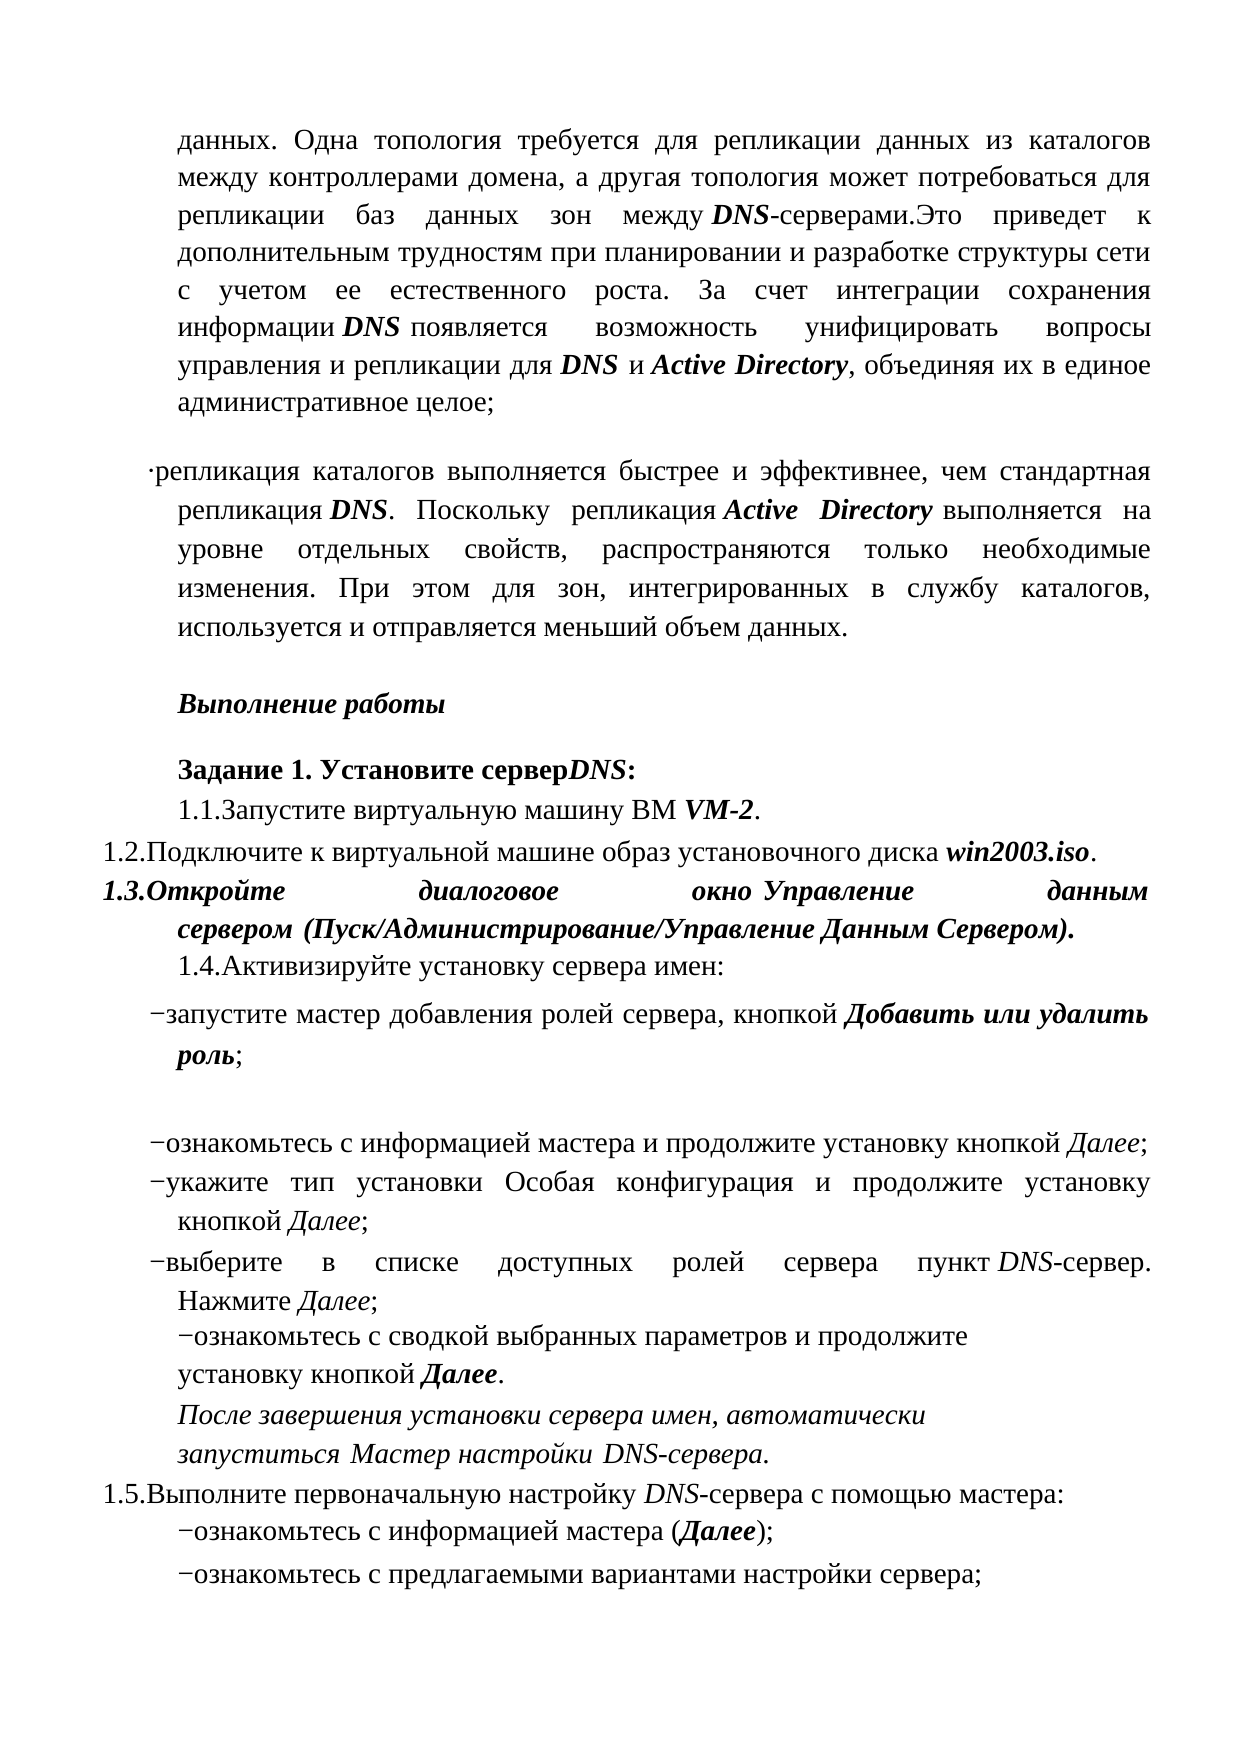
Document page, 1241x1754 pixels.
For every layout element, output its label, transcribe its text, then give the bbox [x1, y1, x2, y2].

text 1.3.Откройте диалоговое окно Управление данным сервером (Пуск/Администрирование/Управление Данным Сервером). [102, 869, 1152, 944]
text −запустите мастер добавления ролей сервера, кнопкой Добавить или удалить роль; [149, 989, 1152, 1070]
text −выберите в списке доступных ролей сервера пункт DNS-сервер. Нажмите Далее; [149, 1238, 1152, 1316]
text 1.1.Запустите виртуальную машину ВМ VM-2. [177, 792, 1152, 826]
text 1.4.Активизируйте установку сервера имен: [177, 948, 1152, 981]
text −ознакомьтесь с информацией мастера и продолжите установку кнопкой Далее; [149, 1119, 1152, 1158]
text −ознакомьтесь с информацией мастера (Далее); [177, 1513, 1152, 1547]
text 1.5.Выполните первоначальную настройку DNS-сервера с помощью мастера: [102, 1471, 1152, 1510]
text установку кнопкой Далее. [177, 1356, 1152, 1390]
text Выполнение работы [177, 682, 1152, 720]
text ∙репликация каталогов выполняется быстрее и эффективнее, чем стандартная репликация DNS. Поскольку репликация Active Directory выполняется на уровне отдельных свойств, распространяются только необходимые изменения. При этом для зон, интегрированных в службу каталогов, используется и отправляется меньший объем данных. [147, 448, 1152, 643]
text После завершения установки сервера имен, автоматически запуститься Мастер настройки DNS-сервера. [177, 1391, 1152, 1469]
text −ознакомьтесь с сводкой выбранных параметров и продолжите [177, 1318, 1152, 1351]
text Задание 1. Установите серверDNS: [177, 752, 1152, 786]
text 1.2.Подключите к виртуальной машине образ установочного диска win2003.iso. [102, 831, 1152, 868]
text −укажите тип установки Особая конфигурация и продолжите установку кнопкой Далее; [149, 1158, 1152, 1237]
text −ознакомьтесь с предлагаемыми вариантами настройки сервера; [177, 1556, 1152, 1589]
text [147, 118, 1152, 418]
